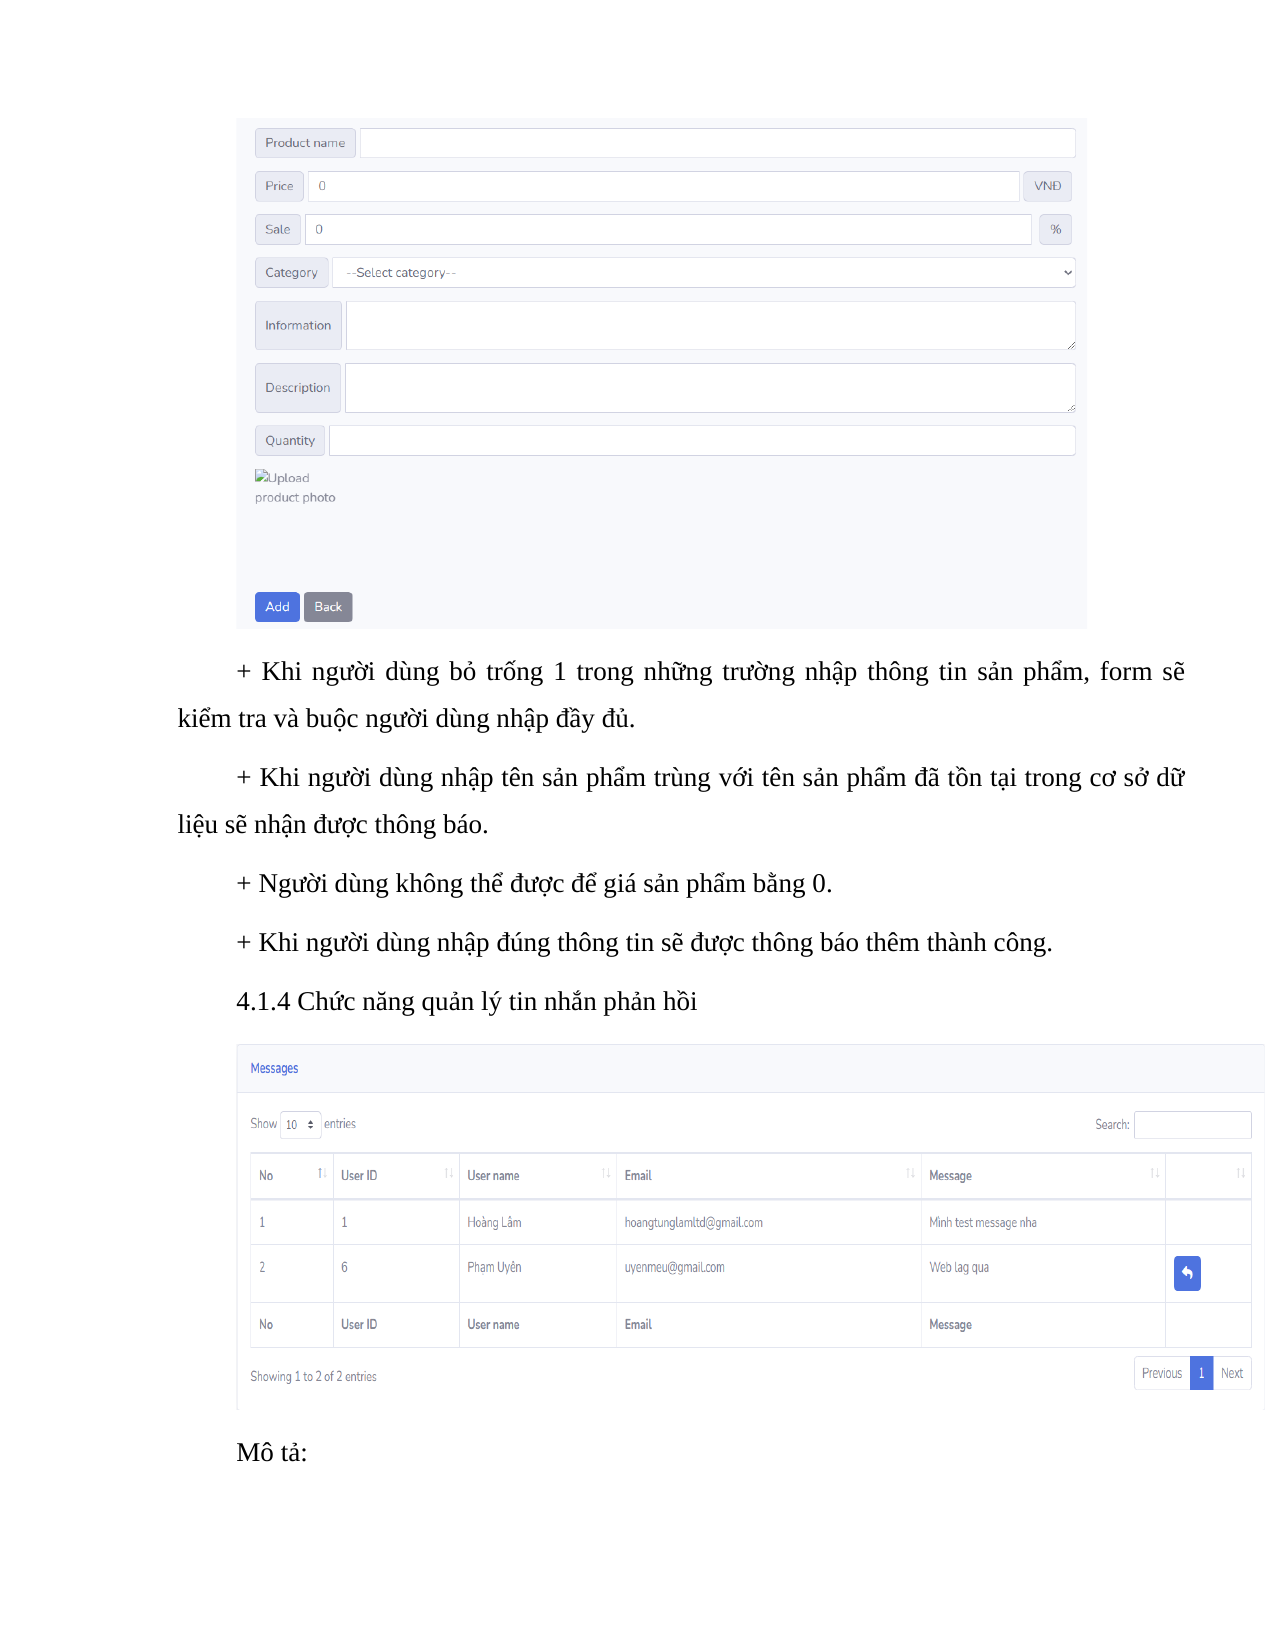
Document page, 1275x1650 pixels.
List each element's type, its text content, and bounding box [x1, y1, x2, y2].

text + Khi người dùng bỏ trống 1 trong những trường nhập thông tin sản phẩm, form sẽ kiểm tra và buộc người dùng nhập đầy đủ. [177, 656, 1186, 733]
text 4.1.4 Chức năng quản lý tin nhắn phản hồi [177, 986, 1186, 1017]
text + Khi người dùng nhập tên sản phẩm trùng với tên sản phẩm đã tồn tại trong cơ sở dữ liệu sẽ nhận được thông báo. [177, 761, 1186, 839]
picture [236, 1044, 1265, 1410]
picture [236, 118, 1088, 629]
text + Người dùng không thể được để giá sản phẩm bằng 0. [177, 867, 1186, 898]
text + Khi người dùng nhập đúng thông tin sẽ được thông báo thêm thành công. [177, 926, 1186, 957]
text Mô tả: [177, 1436, 1186, 1467]
